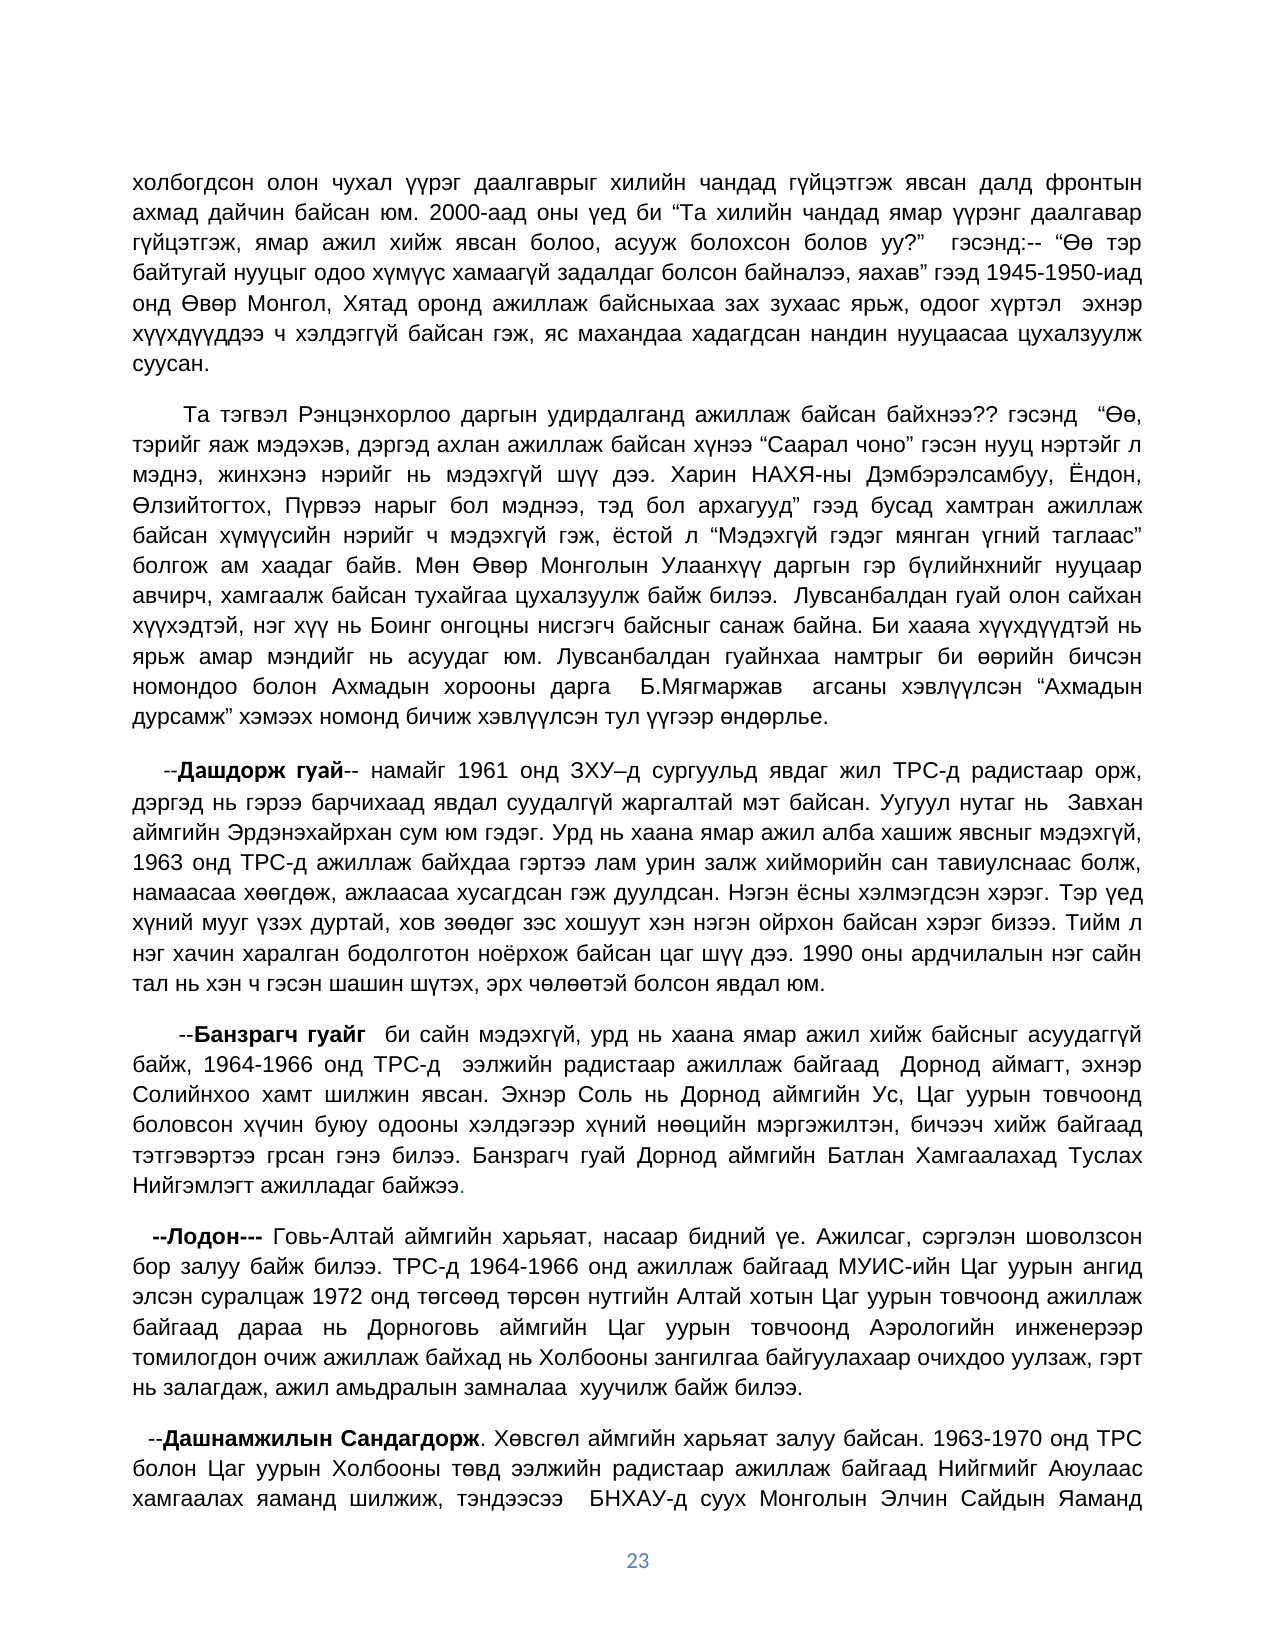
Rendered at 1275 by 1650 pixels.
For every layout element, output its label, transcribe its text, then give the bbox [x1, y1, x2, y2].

text Та тэгвэл Рэнцэнхорлоо даргын удирдалганд ажиллаж байсан байхнээ?? гэсэнд “Өө, тэрийг яаж мэдэхэв, дэргэд ахлан ажиллаж байсан хүнээ “Саарал чоно” гэсэн нууц нэртэйг л мэднэ, жинхэнэ нэрийг нь мэдэхгүй шүү дээ. Харин НАХЯ-ны Дэмбэрэлсамбуу, Ёндон, Өлзийтогтох, Пүрвээ нарыг бол мэднээ, тэд бол архагууд” гээд бусад хамтран ажиллаж байсан хүмүүсийн нэрийг ч мэдэхгүй гэж, ёстой л “Мэдэхгүй гэдэг мянган үгний таглаас” болгож ам хаадаг байв. Мөн Өвөр Монголын Улаанхүү даргын гэр бүлийнхнийг нууцаар авчирч, хамгаалж байсан тухайгаа цухалзуулж байж билээ. Лувсанбалдан гуай олон сайхан хүүхэдтэй, нэг хүү нь Боинг онгоцны нисгэгч байсныг санаж байна. Би хааяа хүүхдүүдтэй нь ярьж амар мэндийг нь асуудаг юм. Лувсанбалдан гуайнхаа намтрыг би өөрийн бичсэн номондоо болон Ахмадын хорооны дарга Б.Мягмаржав агсаны хэвлүүлсэн “Ахмадын дурсамж” хэмээх номонд бичиж хэвлүүлсэн тул үүгээр өндөрлье. [132, 401, 1143, 729]
text --Банзрагч гуайг би сайн мэдэхгүй, урд нь хаана ямар ажил хийж байсныг асуудаггүй байж, 1964-1966 онд ТРС-д ээлжийн радистаар ажиллаж байгаад Дорнод аймагт, эхнэр Солийнхоо хамт шилжин явсан. Эхнэр Соль нь Дорнод аймгийн Ус, Цаг уурын товчоонд боловсон хүчин буюу одооны хэлдэгээр хүний нөөцийн мэргэжилтэн, бичээч хийж байгаад тэтгэвэртээ грсан гэнэ билээ. Банзрагч гуай Дорнод аймгийн Батлан Хамгаалахад Туслах Нийгэмлэгт ажилладаг байжээ. [132, 1021, 1143, 1198]
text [132, 1425, 1143, 1512]
text --Лодон--- Говь-Алтай аймгийн харьяат, насаар бидний үе. Ажилсаг, сэргэлэн шоволзсон бор залуу байж билээ. ТРС-д 1964-1966 онд ажиллаж байгаад МУИС-ийн Цаг уурын ангид элсэн суралцаж 1972 онд төгсөөд төрсөн нутгийн Алтай хотын Цаг уурын товчоонд ажиллаж байгаад дараа нь Дорноговь аймгийн Цаг уурын товчоонд Аэрологийн инженерээр томилогдон очиж ажиллаж байхад нь Холбооны зангилгаа байгуулахаар очихдоо уулзаж, гэрт нь залагдаж, ажил амьдралын замналаа хуучилж байж билээ. [132, 1223, 1143, 1400]
text --Дашдорж гуай-- намайг 1961 онд ЗХУ–д сургуульд явдаг жил ТРС-д радистаар орж, дэргэд нь гэрээ барчихаад явдал суудалгүй жаргалтай мэт байсан. Уугуул нутаг нь Завхан аймгийн Эрдэнэхайрхан сум юм гэдэг. Урд нь хаана ямар ажил алба хашиж явсныг мэдэхгүй, 1963 онд ТРС-д ажиллаж байхдаа гэртээ лам урин залж хийморийн сан тавиулснаас болж, намаасаа хөөгдөж, ажлаасаа хусагдсан гэж дуулдсан. Нэгэн ёсны хэлмэгдсэн хэрэг. Тэр үед хүний мууг үзэх дуртай, хов зөөдөг зэс хошуут хэн нэгэн ойрхон байсан хэрэг бизээ. Тийм л нэг хачин харалган бодолготон ноёрхож байсан цаг шүү дээ. 1990 оны ардчилалын нэг сайн тал нь хэн ч гэсэн шашин шүтэх, эрх чөлөөтэй болсон явдал юм. [132, 754, 1143, 996]
